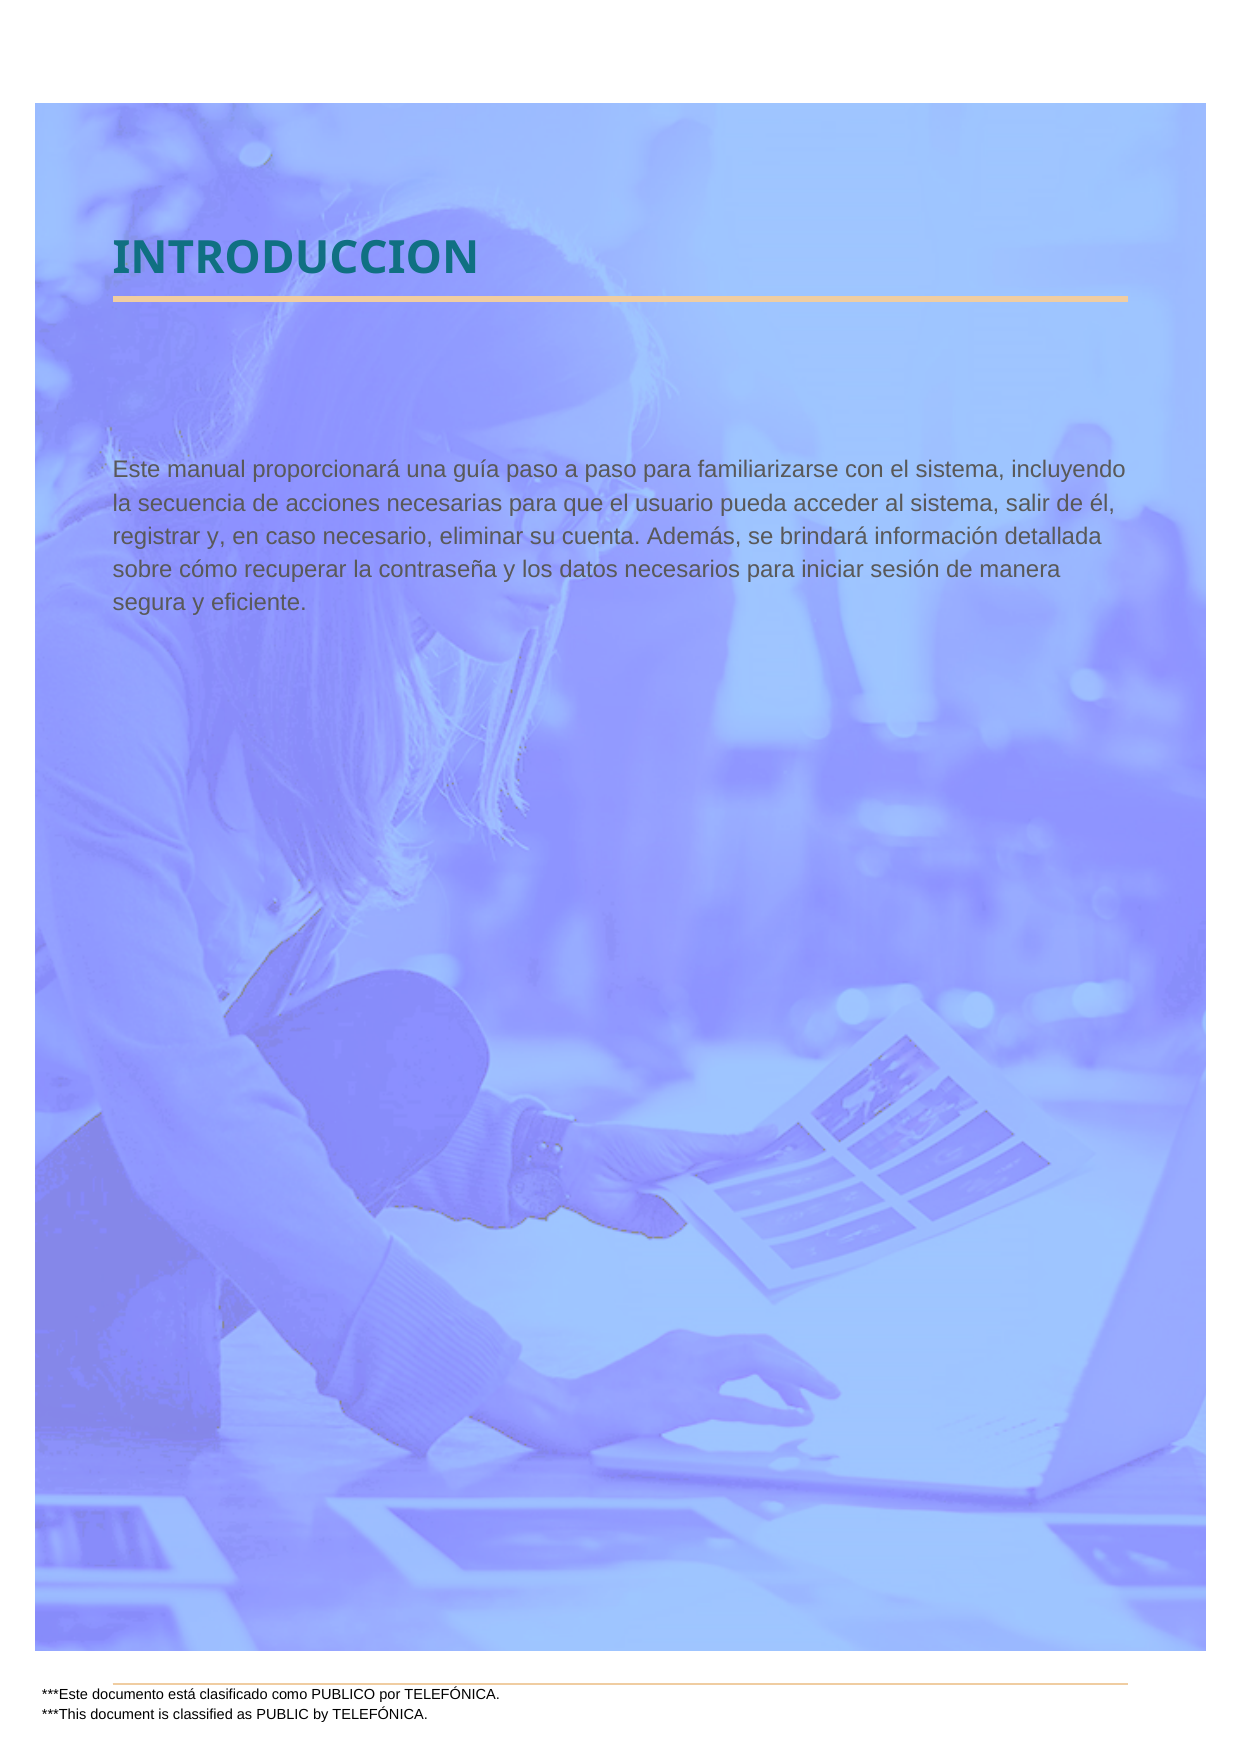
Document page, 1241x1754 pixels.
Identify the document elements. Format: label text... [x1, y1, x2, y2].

text Este manual proporcionará una guía paso a paso para familiarizarse con el sistema, incluyendo la secuencia de acciones necesarias para que el usuario pueda acceder al sistema, salir de él, registrar y, en caso necesario, eliminar su cuenta. Además, se brindará información detallada sobre cómo recuperar la contraseña y los datos necesarios para iniciar sesión de manera segura y eficiente. [112, 455, 1128, 616]
subtitle INTRODUCCION [112, 225, 1128, 302]
